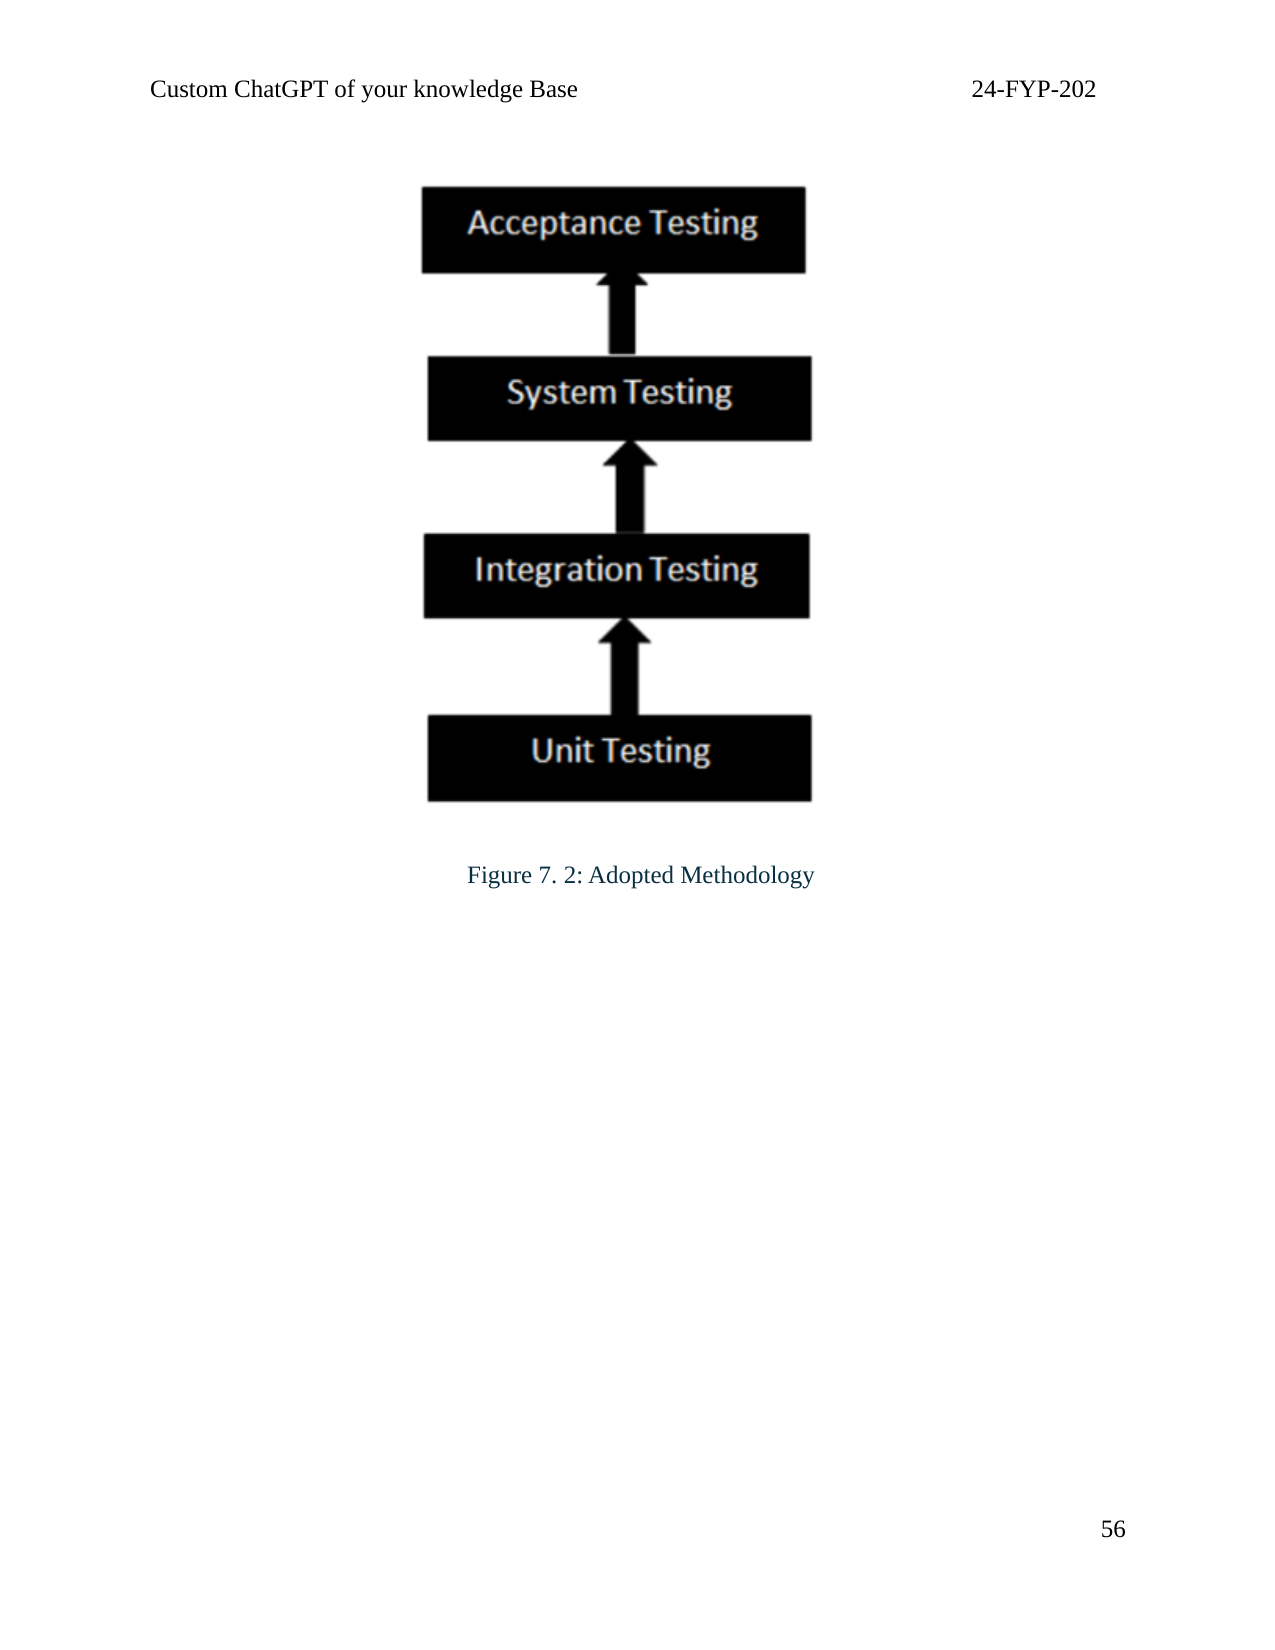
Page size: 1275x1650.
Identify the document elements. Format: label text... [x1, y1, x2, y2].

text Figure 7. 2: Adopted Methodology [150, 861, 1132, 889]
picture [407, 151, 831, 836]
